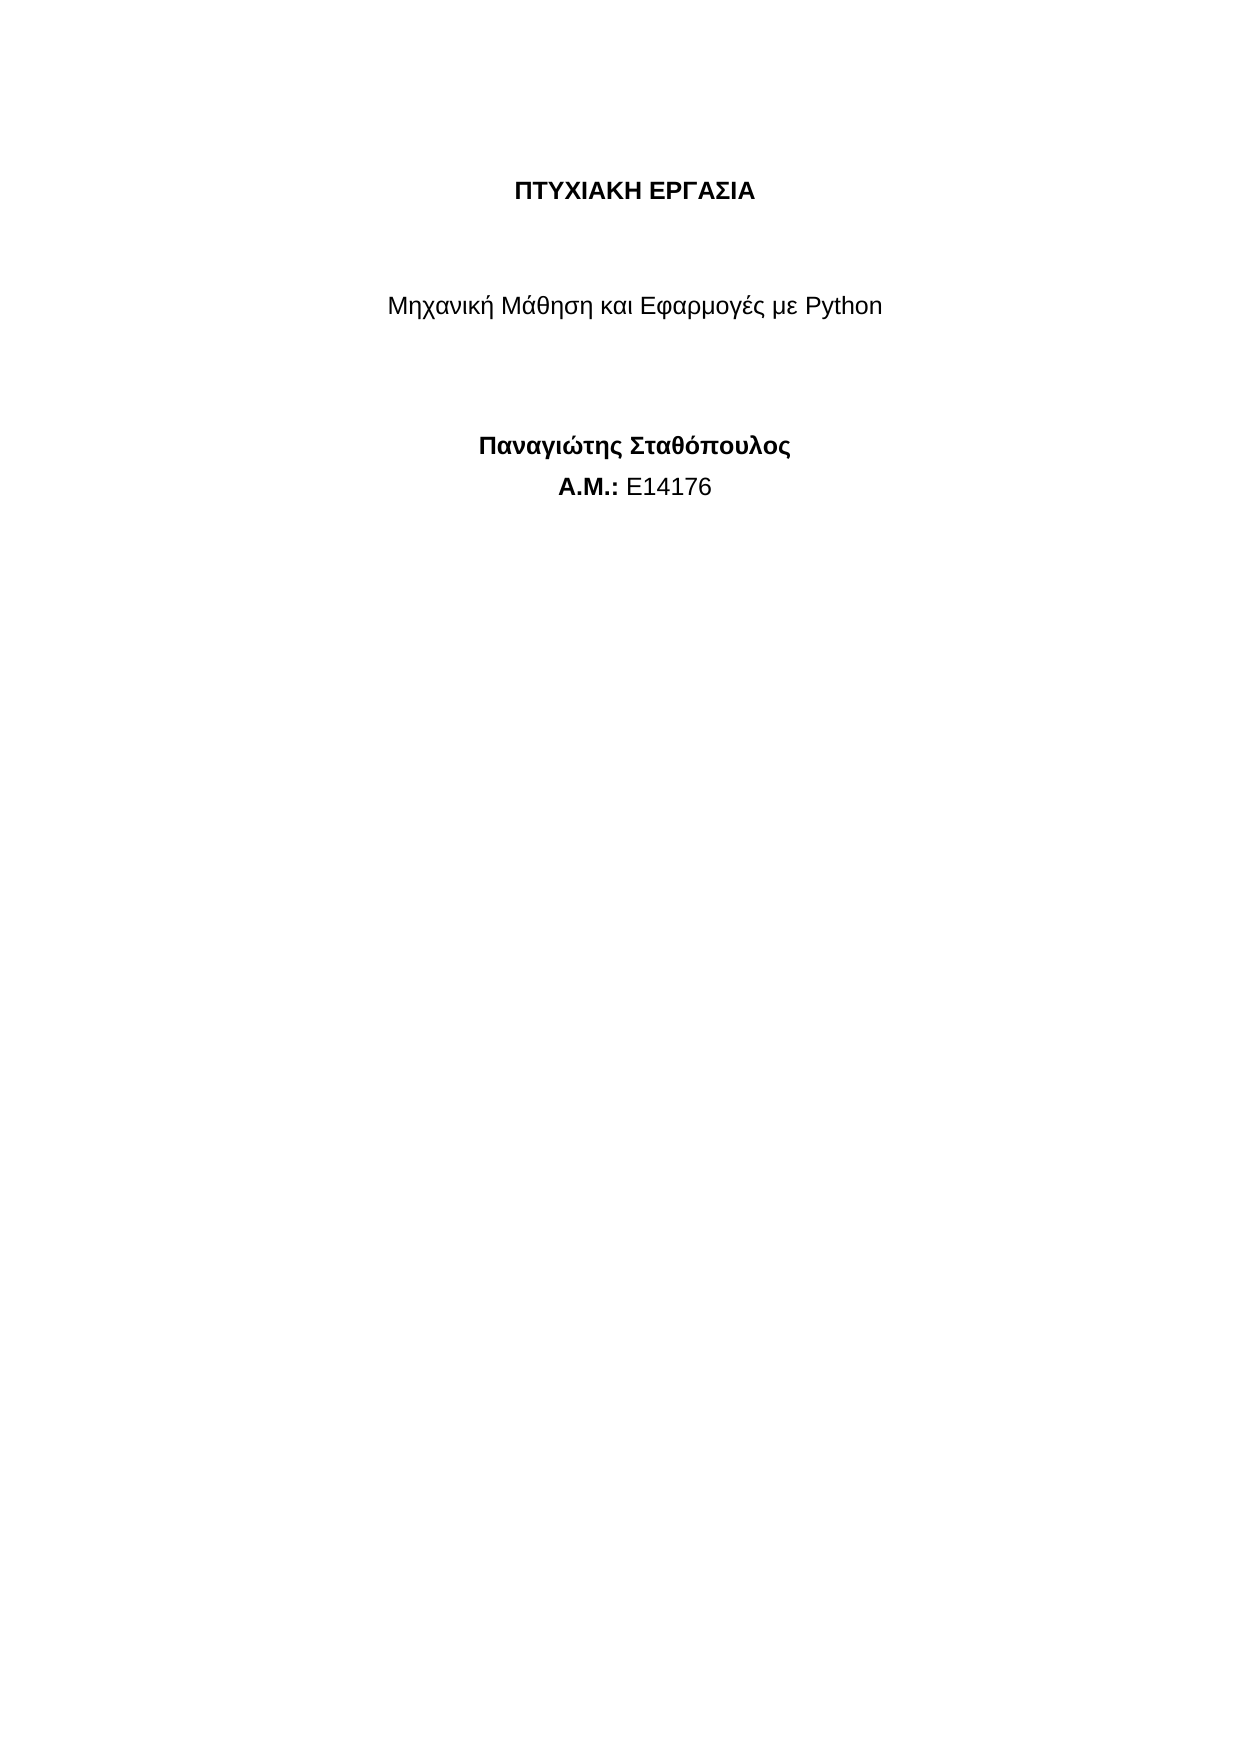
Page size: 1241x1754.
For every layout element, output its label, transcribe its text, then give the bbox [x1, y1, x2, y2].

text Μηχανική Μάθηση και Εφαρμογές με Python [148, 291, 1122, 319]
text Α.Μ.: Ε14176 [148, 472, 1122, 501]
text ΠΤΥΧΙΑΚΗ ΕΡΓΑΣΙΑ [148, 176, 1122, 204]
text Παναγιώτης Σταθόπουλος [148, 431, 1122, 459]
